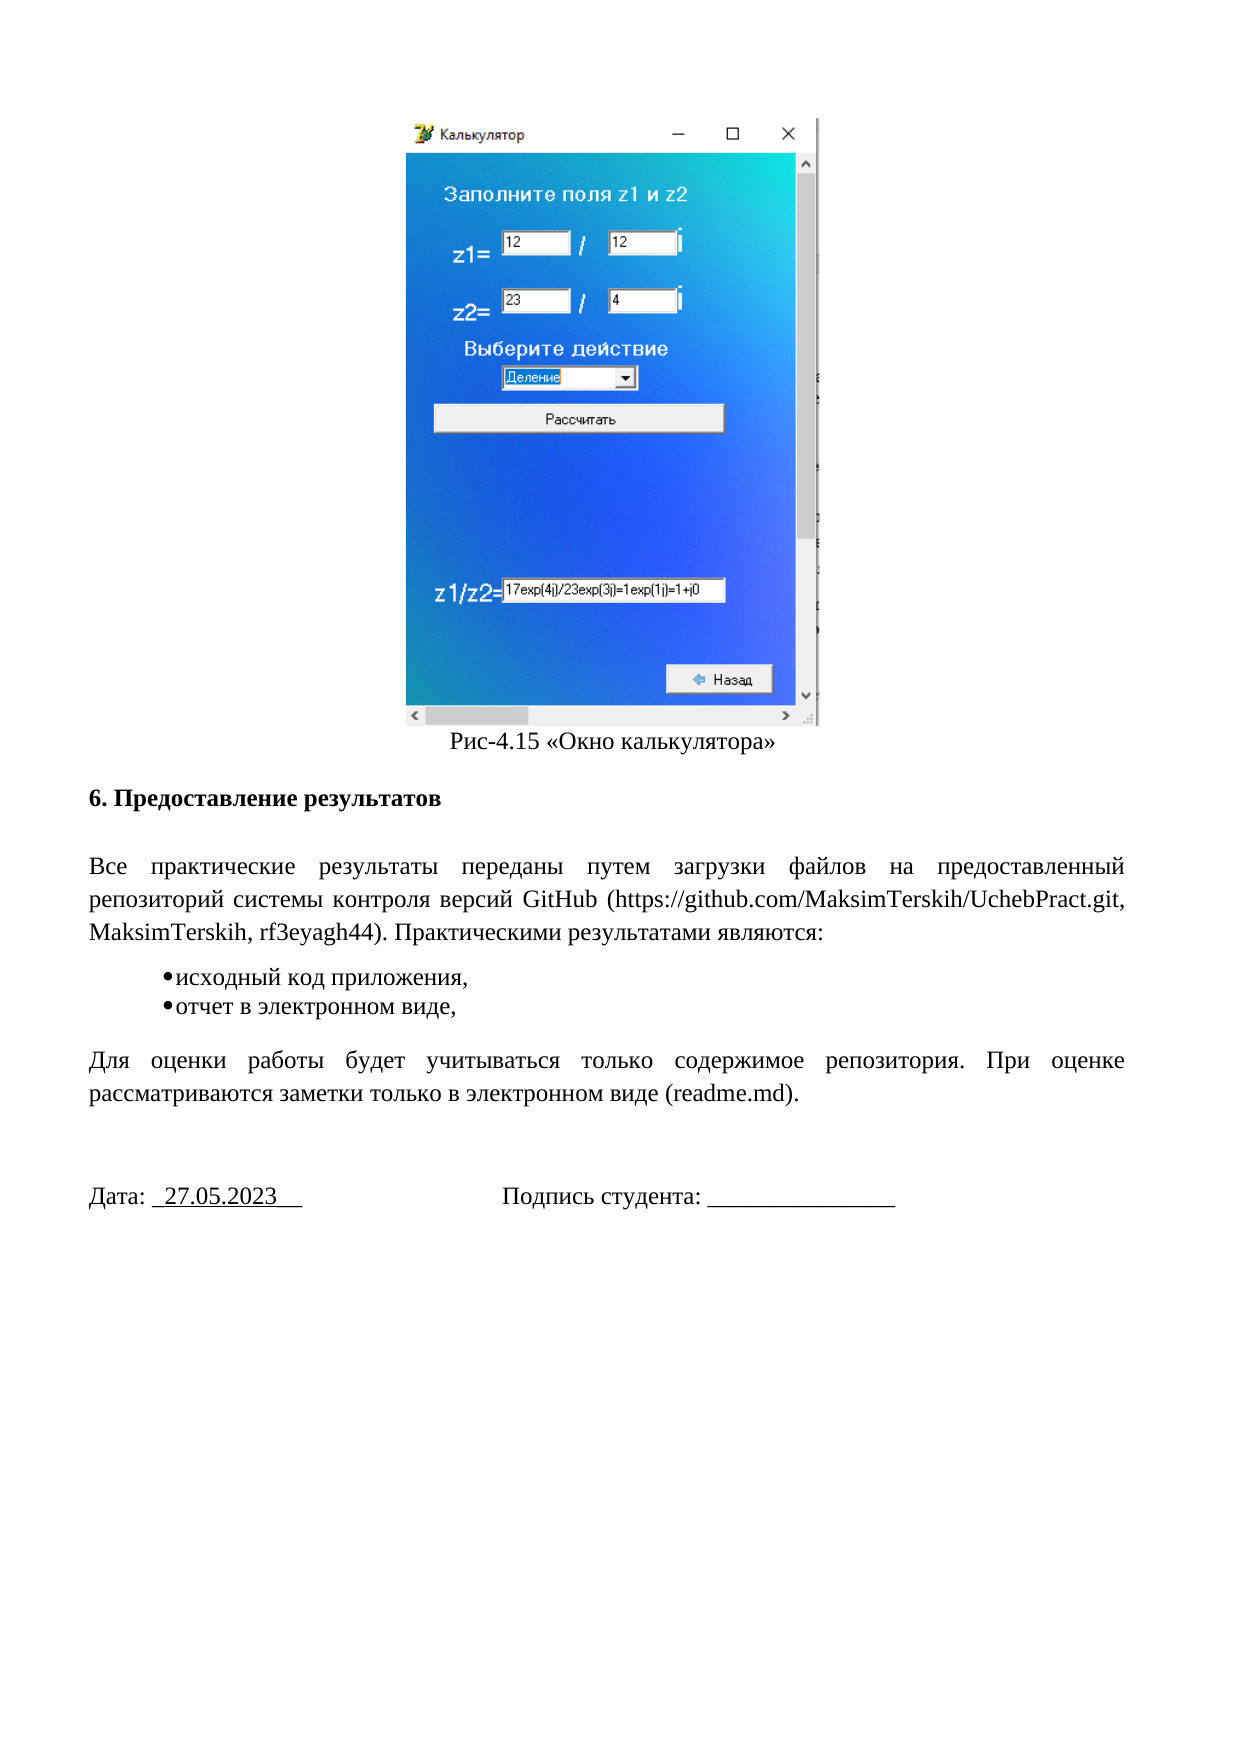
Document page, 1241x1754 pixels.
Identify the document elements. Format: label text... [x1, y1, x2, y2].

list исходный код приложения, [163, 962, 1137, 991]
list отчет в электронном виде, [163, 991, 1137, 1020]
text 6. Предоставление результатов [88, 783, 1137, 812]
picture [405, 118, 820, 726]
text Рис-4.15 «Окно калькулятора» [88, 726, 1137, 755]
text Для оценки работы будет учитываться только содержимое репозитория. При оценке рассматриваются заметки только в электронном виде (readme.md). [88, 1045, 1125, 1107]
text Дата: _27.05.2023__ Подпись студента: _______________ [88, 1181, 1137, 1209]
text Все практические результаты переданы путем загрузки файлов на предоставленный репозиторий системы контроля версий GitHub (https://github.com/MaksimTerskih/UchebPract.git, MaksimTerskih, rf3eyagh44). Практическими результатами являются: [88, 851, 1125, 946]
